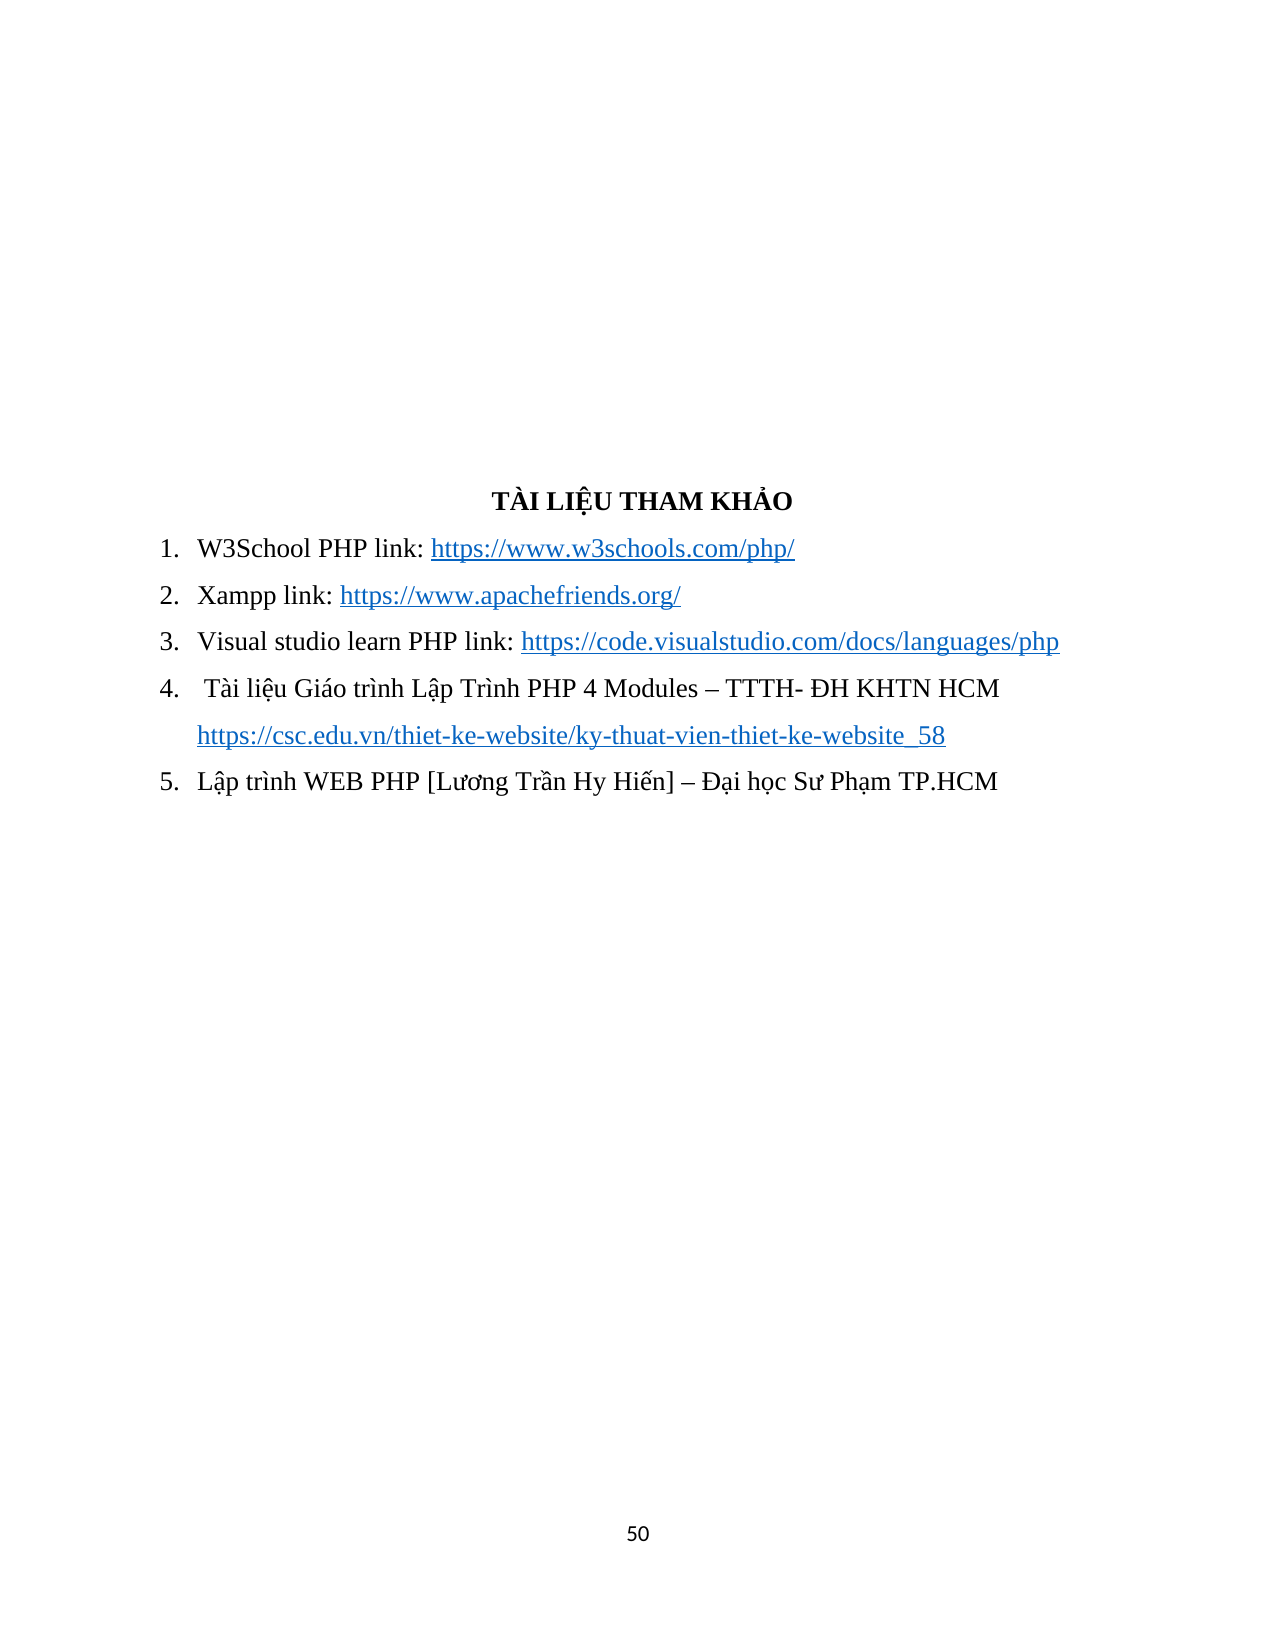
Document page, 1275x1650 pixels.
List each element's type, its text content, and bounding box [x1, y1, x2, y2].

list https://csc.edu.vn/thiet-ke-website/ky-thuat-vien-thiet-ke-website_58 [197, 719, 1125, 750]
list TÀI LIỆU THAM KHẢO [159, 485, 1125, 517]
list Visual studio learn PHP link: https://code.visualstudio.com/docs/languages/php [159, 625, 1125, 657]
list W3School PHP link: https://www.w3schools.com/php/ [159, 532, 1125, 563]
list Lập trình WEB PHP [Lương Trần Hy Hiến] – Đại học Sư Phạm TP.HCM [159, 765, 1125, 797]
list Xampp link: https://www.apachefriends.org/ [159, 579, 1125, 610]
list Tài liệu Giáo trình Lập Trình PHP 4 Modules – TTTH- ĐH KHTN HCM [159, 672, 1125, 703]
